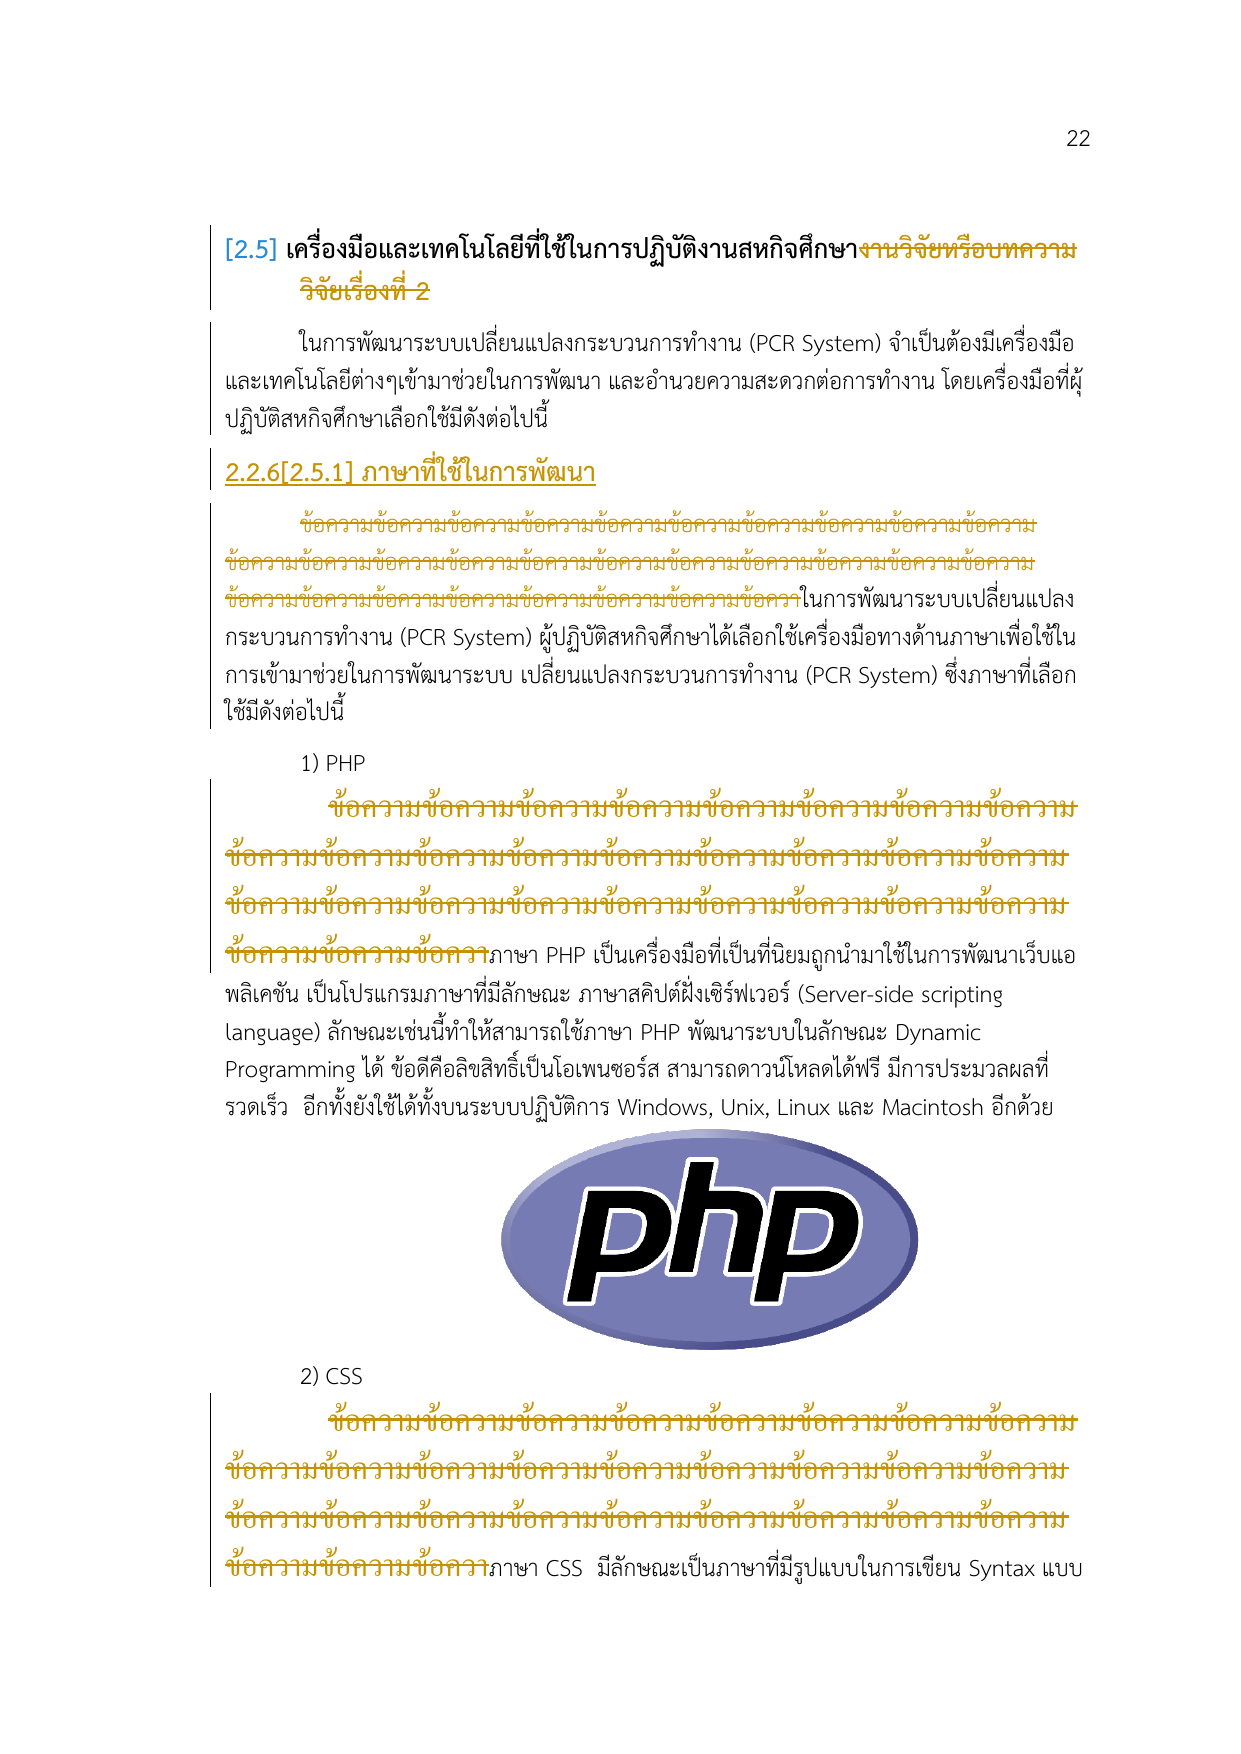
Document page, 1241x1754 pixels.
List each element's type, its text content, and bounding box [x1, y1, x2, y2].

subtitle เครื่องมือและเทคโนโลยีที่ใช้ในการปฏิบัติงานสหกิจศึกษา [225, 225, 1090, 310]
text ในการพัฒนาระบบเปลี่ยนแปลงกระบวนการทำงาน (PCR System) จำเป็นต้องมีเครื่องมือและเทคโนโลยีต่างๆเข้ามาช่วยในการพัฒนา และอำนวยความสะดวกต่อการทำงาน โดยเครื่องมือที่ผุ้ปฏิบัติสหกิจศึกษาเลือกใช้มีดังต่อไปนี้ [225, 322, 1090, 435]
list ภาษา PHP เป็นเครื่องมือที่เป็นที่นิยมถูกนำมาใช้ในการพัฒนาเว็บแอพลิเคชัน เป็นโปรแกรมภาษาที่มีลักษณะ ภาษาสคิปต์ฝั่งเซิร์ฟเวอร์ (Server-side scripting language) ลักษณะเช่นนี้ทำให้สามารถใช้ภาษา PHP พัฒนาระบบในลักษณะ Dynamic Programming ได้ ข้อดีคือลิขสิทธิ์เปนโอเพนซอรส สามารถดาวน์โหลดได้ฟรี มีการประมวลผลที่รวดเร็ว อีกทั้งยังใช้ได้ทั้งบนระบบปฏิบัติการ Windows, Unix, Linux และ Macintosh อีกด้วย [225, 779, 1090, 1124]
list PHP [225, 742, 1090, 779]
list CSS [225, 1355, 1090, 1393]
text ในการพัฒนาระบบเปลี่ยนแปลงกระบวนการทำงาน (PCR System) ผู้ปฏิบัติสหกิจศึกษาได้เลือกใช้เครื่องมือทางด้านภาษาเพื่อใช้ในการเข้ามาช่วยในการพัฒนาระบบ เปลี่ยนแปลงกระบวนการทำงาน (PCR System) ซึ่งภาษาที่เลือกใช้มีดังต่อไปนี้ [225, 503, 1090, 729]
picture [495, 1123, 924, 1356]
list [225, 1393, 1090, 1587]
